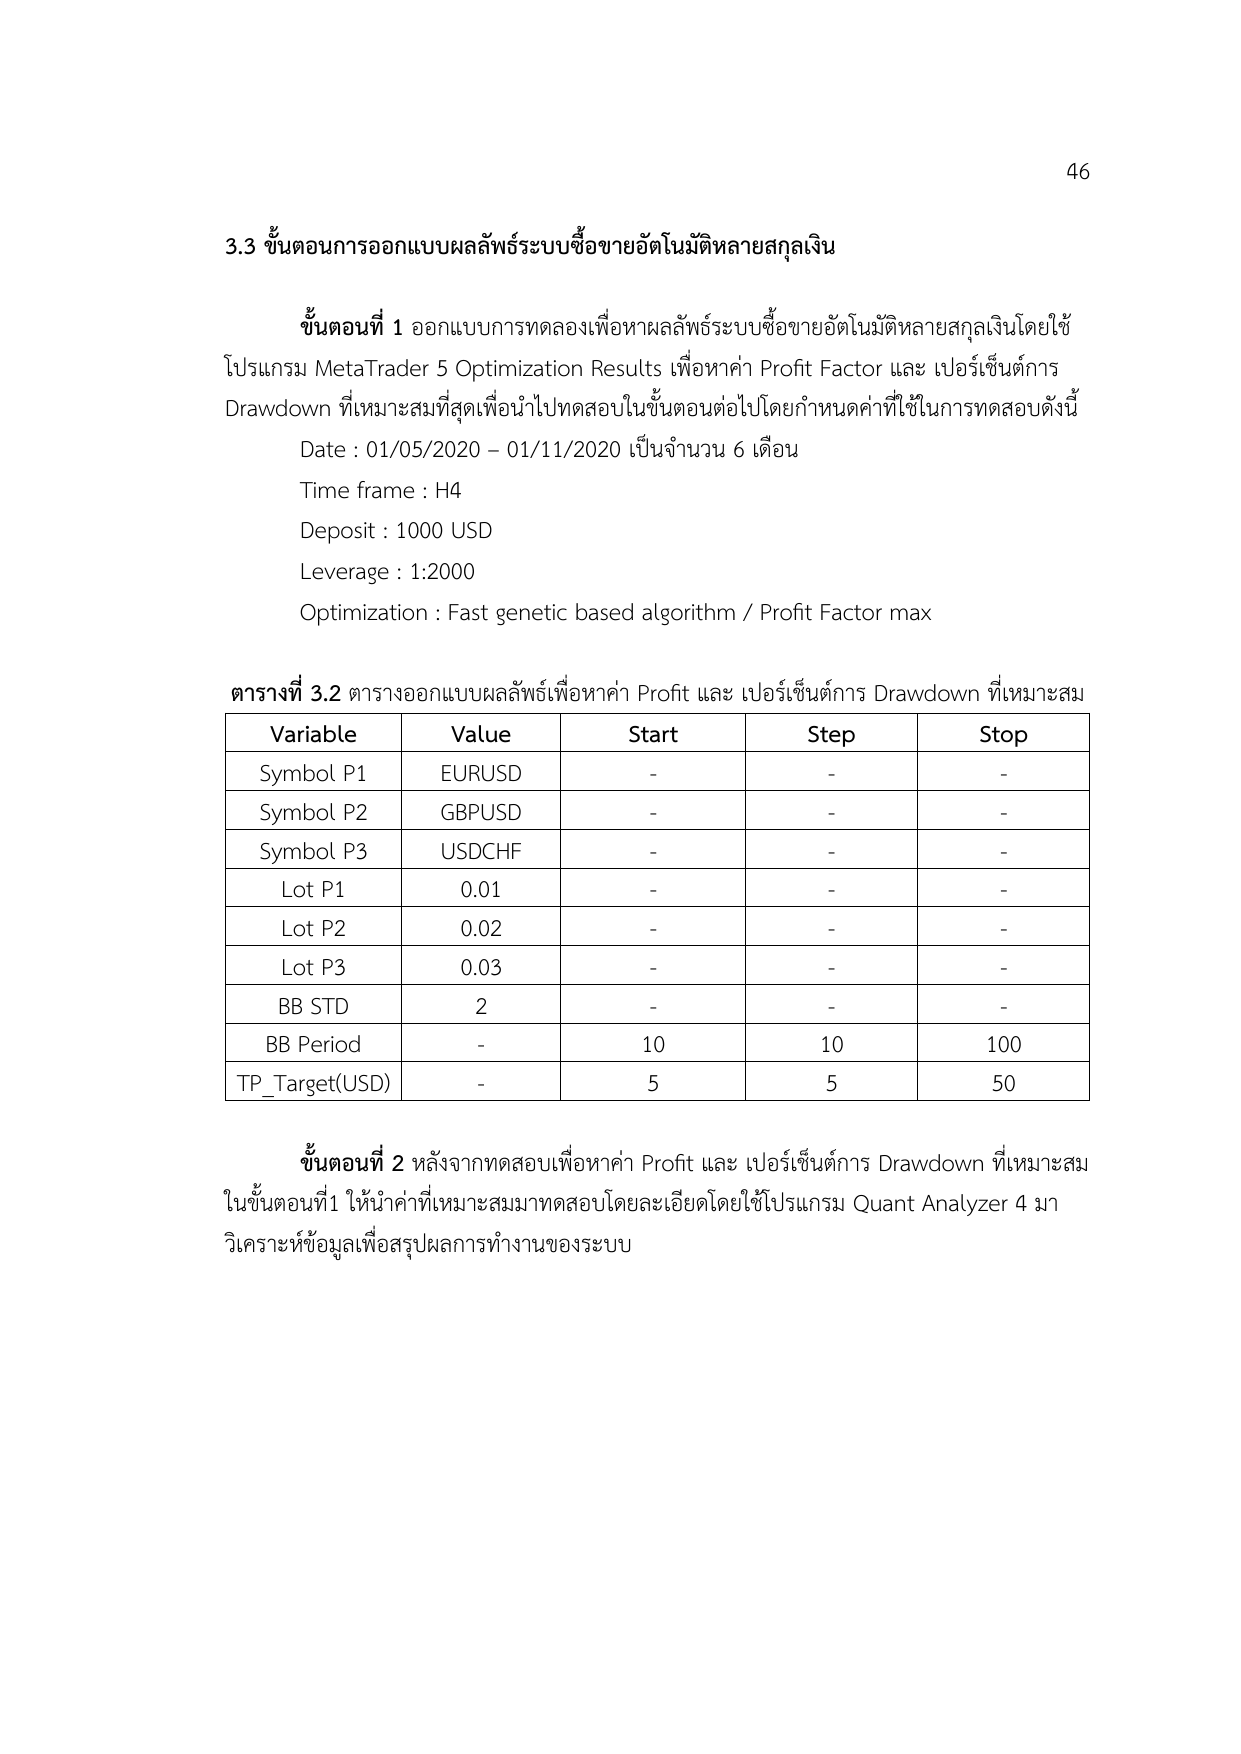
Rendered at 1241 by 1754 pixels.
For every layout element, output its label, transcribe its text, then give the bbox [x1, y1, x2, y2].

table_cell - [746, 946, 917, 984]
table_cell - [402, 1062, 560, 1100]
text Leverage : 1:2000 [225, 550, 1090, 588]
text ขั้นตอนที่ 2 หลังจากทดสอบเพื่อหาค่า Profit และ เปอร์เช็นต์การ Drawdown ที่เหมาะสม ในขั้นตอนที่1 ให้นำค่าที่เหมาะสมมาทดสอบโดยละเอียดโดยใช้โปรแกรม Quant Analyzer 4 มาวิเคราะห์ข้อมูลเพื่อสรุปผลการทำงานของระบบ [225, 1142, 1090, 1261]
table_cell Symbol P1 [226, 752, 401, 790]
text Deposit : 1000 USD [225, 509, 1090, 547]
text Time frame : H4 [225, 469, 1090, 506]
table_cell USDCHF [402, 830, 560, 867]
table_cell GBPUSD [402, 791, 560, 829]
table_cell 0.01 [402, 869, 560, 906]
table_cell TP_Target(USD) [226, 1062, 401, 1100]
text Date : 01/05/2020 – 01/11/2020 เป็นจำนวน 6 เดือน [225, 428, 1090, 466]
table_cell - [918, 791, 1089, 829]
table_cell 50 [918, 1062, 1089, 1100]
table_cell - [402, 1024, 560, 1061]
table_cell - [561, 830, 745, 867]
table_header Variable [226, 714, 401, 751]
table_header Step [746, 714, 917, 751]
text Optimization : Fast genetic based algorithm / Profit Factor max [225, 591, 1090, 628]
table_cell - [561, 907, 745, 945]
table_cell Lot P1 [226, 869, 401, 906]
table_cell 0.02 [402, 907, 560, 945]
table_header Value [402, 714, 560, 751]
text ตารางที่ 3.2 ตารางออกแบบผลลัพธ์เพื่อหาค่า Profit และ เปอร์เช็นต์การ Drawdown ที่เหมาะสม [225, 672, 1090, 709]
text 3.3 ขั้นตอนการออกแบบผลลัพธ์ระบบซื้อขายอัตโนมัติหลายสกุลเงิน [225, 225, 1090, 263]
table_cell 10 [746, 1024, 917, 1061]
table_cell - [918, 869, 1089, 906]
table_cell 0.03 [402, 946, 560, 984]
table_cell - [746, 985, 917, 1022]
table_cell 5 [561, 1062, 745, 1100]
table_cell Symbol P2 [226, 791, 401, 829]
table_cell - [561, 985, 745, 1022]
table_cell 100 [918, 1024, 1089, 1061]
table_cell - [746, 752, 917, 790]
table_cell - [561, 869, 745, 906]
table_cell Lot P3 [226, 946, 401, 984]
table_header Start [561, 714, 745, 751]
text ขั้นตอนที่ 1 ออกแบบการทดลองเพื่อหาผลลัพธ์ระบบซื้อขายอัตโนมัติหลายสกุลเงินโดยใช้โปรแกรม MetaTrader 5 Optimization Results เพื่อหาค่า Profit Factor และ เปอร์เช็นต์การ Drawdown ที่เหมาะสมที่สุดเพื่อนำไปทดสอบในขั้นตอนต่อไปโดยกำหนดค่าที่ใช้ในการทดสอบดังนี้ [225, 306, 1090, 425]
table_cell Symbol P3 [226, 830, 401, 867]
table_cell - [918, 830, 1089, 867]
table_cell - [746, 791, 917, 829]
table_cell - [918, 907, 1089, 945]
table_cell - [918, 985, 1089, 1022]
table_cell - [918, 946, 1089, 984]
table_cell - [561, 752, 745, 790]
table_cell - [561, 791, 745, 829]
table_cell EURUSD [402, 752, 560, 790]
table_cell - [746, 907, 917, 945]
table_cell - [918, 752, 1089, 790]
table_cell Lot P2 [226, 907, 401, 945]
table_header Stop [918, 714, 1089, 751]
table_cell BB STD [226, 985, 401, 1022]
table_cell 2 [402, 985, 560, 1022]
table_cell BB Period [226, 1024, 401, 1061]
table_cell 10 [561, 1024, 745, 1061]
table_cell - [746, 869, 917, 906]
table_cell - [561, 946, 745, 984]
table_cell 5 [746, 1062, 917, 1100]
table_cell - [746, 830, 917, 867]
